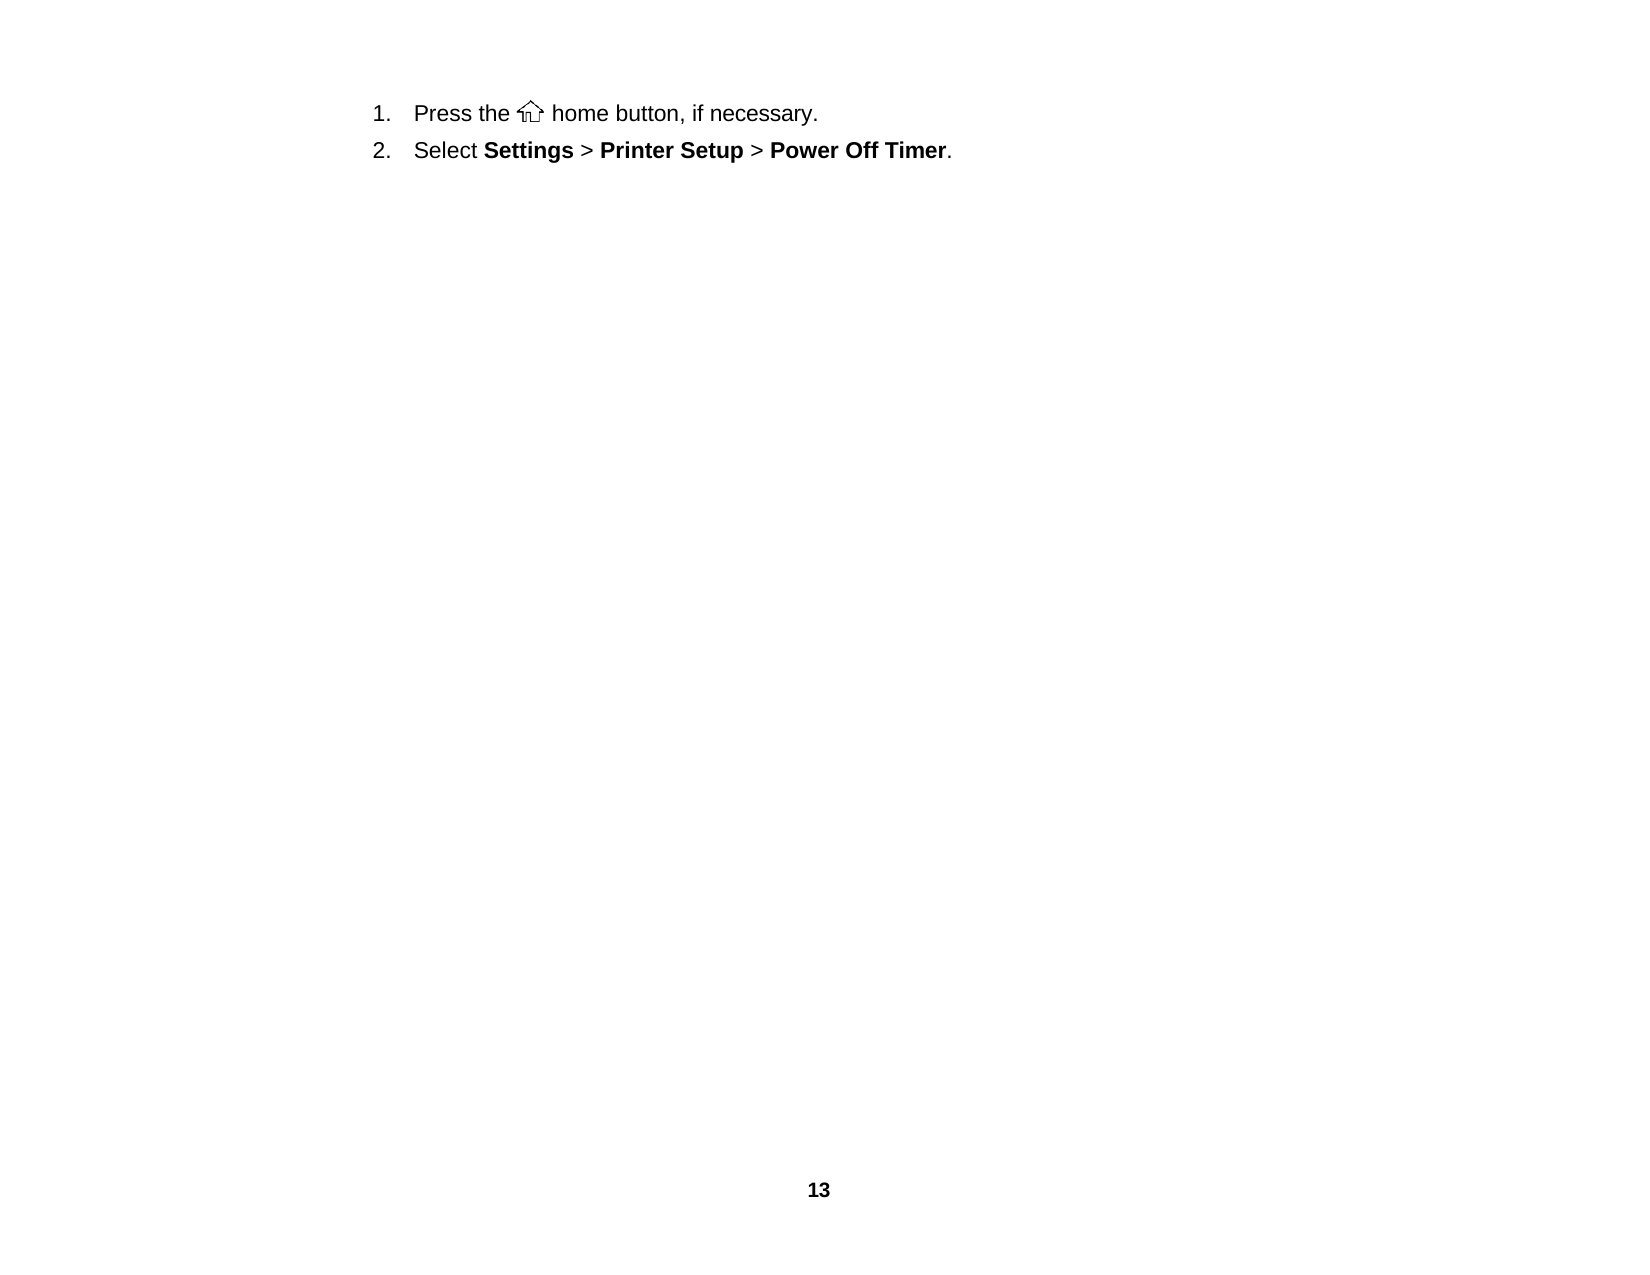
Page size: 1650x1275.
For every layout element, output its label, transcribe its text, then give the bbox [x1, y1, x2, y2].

list Select Settings > Printer Setup > Power Off Timer. [372, 137, 1435, 163]
picture [516, 100, 544, 122]
list Press the home button, if necessary. [372, 100, 1435, 126]
